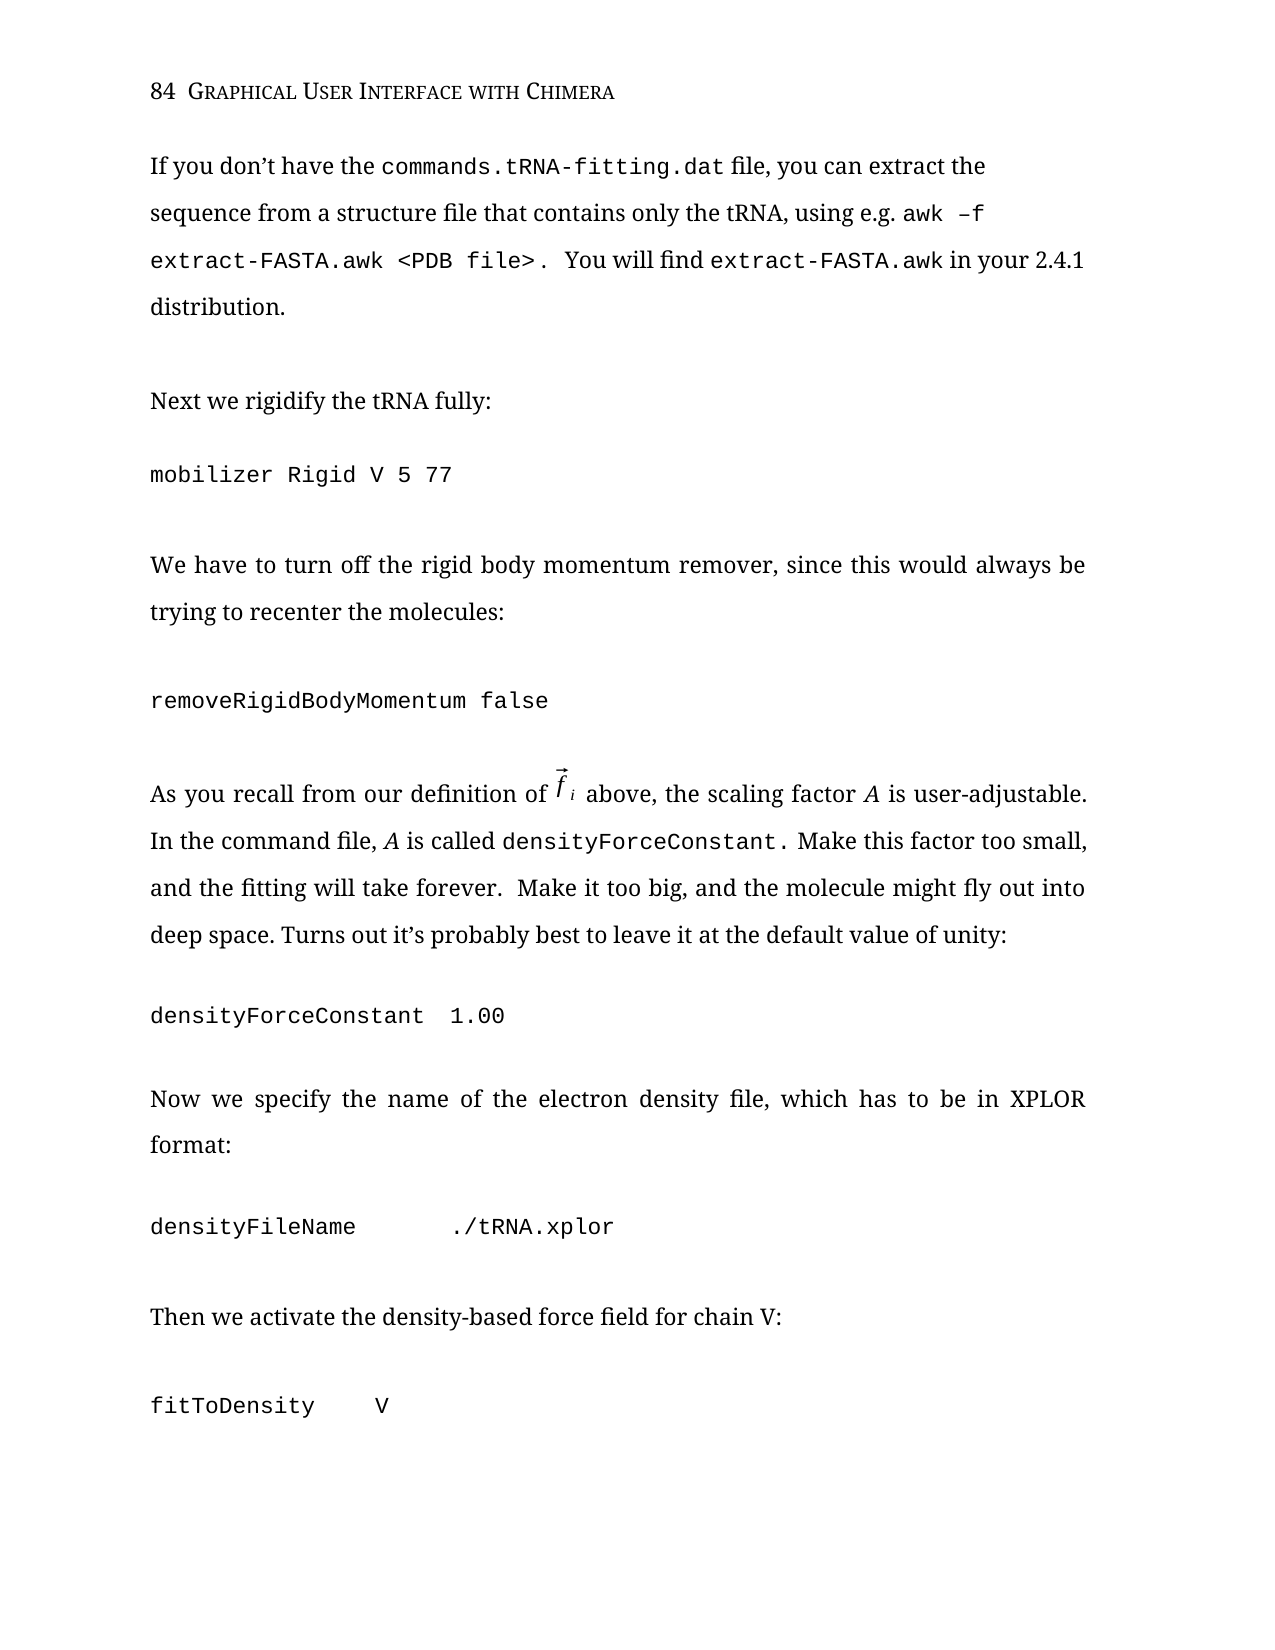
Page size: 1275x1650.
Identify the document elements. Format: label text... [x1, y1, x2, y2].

text Next we rigidify the tRNA fully: [150, 385, 1087, 416]
text densityForceConstant 1.00 [150, 1005, 1087, 1031]
text Now we specify the name of the electron density file, which has to be in XPLOR format: [150, 1083, 1087, 1161]
text If you don’t have the commands.tRNA-fitting.dat file, you can extract the sequence from a structure file that contains only the tRNA, using e.g. awk –f extract-FASTA.awk <PDB file> . You will find extract-FASTA.awk in your 2.4.1 distribution. [150, 150, 1087, 322]
text Then we activate the density-based force field for chain V: [150, 1301, 1087, 1332]
text fitToDensity V [150, 1395, 1087, 1421]
text mobilizer Rigid V 5 77 [150, 463, 1087, 489]
text removeRigidBodyMomentum false [150, 690, 1087, 716]
text densityFileName ./tRNA.xplor [150, 1215, 1087, 1241]
text As you recall from our definition of above, the scaling factor A is user-adjustable. In the command file, A is called densityForceConstant. Make this factor too small, and the fitting will take forever. Make it too big, and the molecule might fly out into deep space. Turns out it’s probably best to leave it at the default value of unity: [150, 767, 1087, 950]
text We have to turn off the rigid body momentum remover, since this would always be trying to recenter the molecules: [150, 549, 1087, 627]
